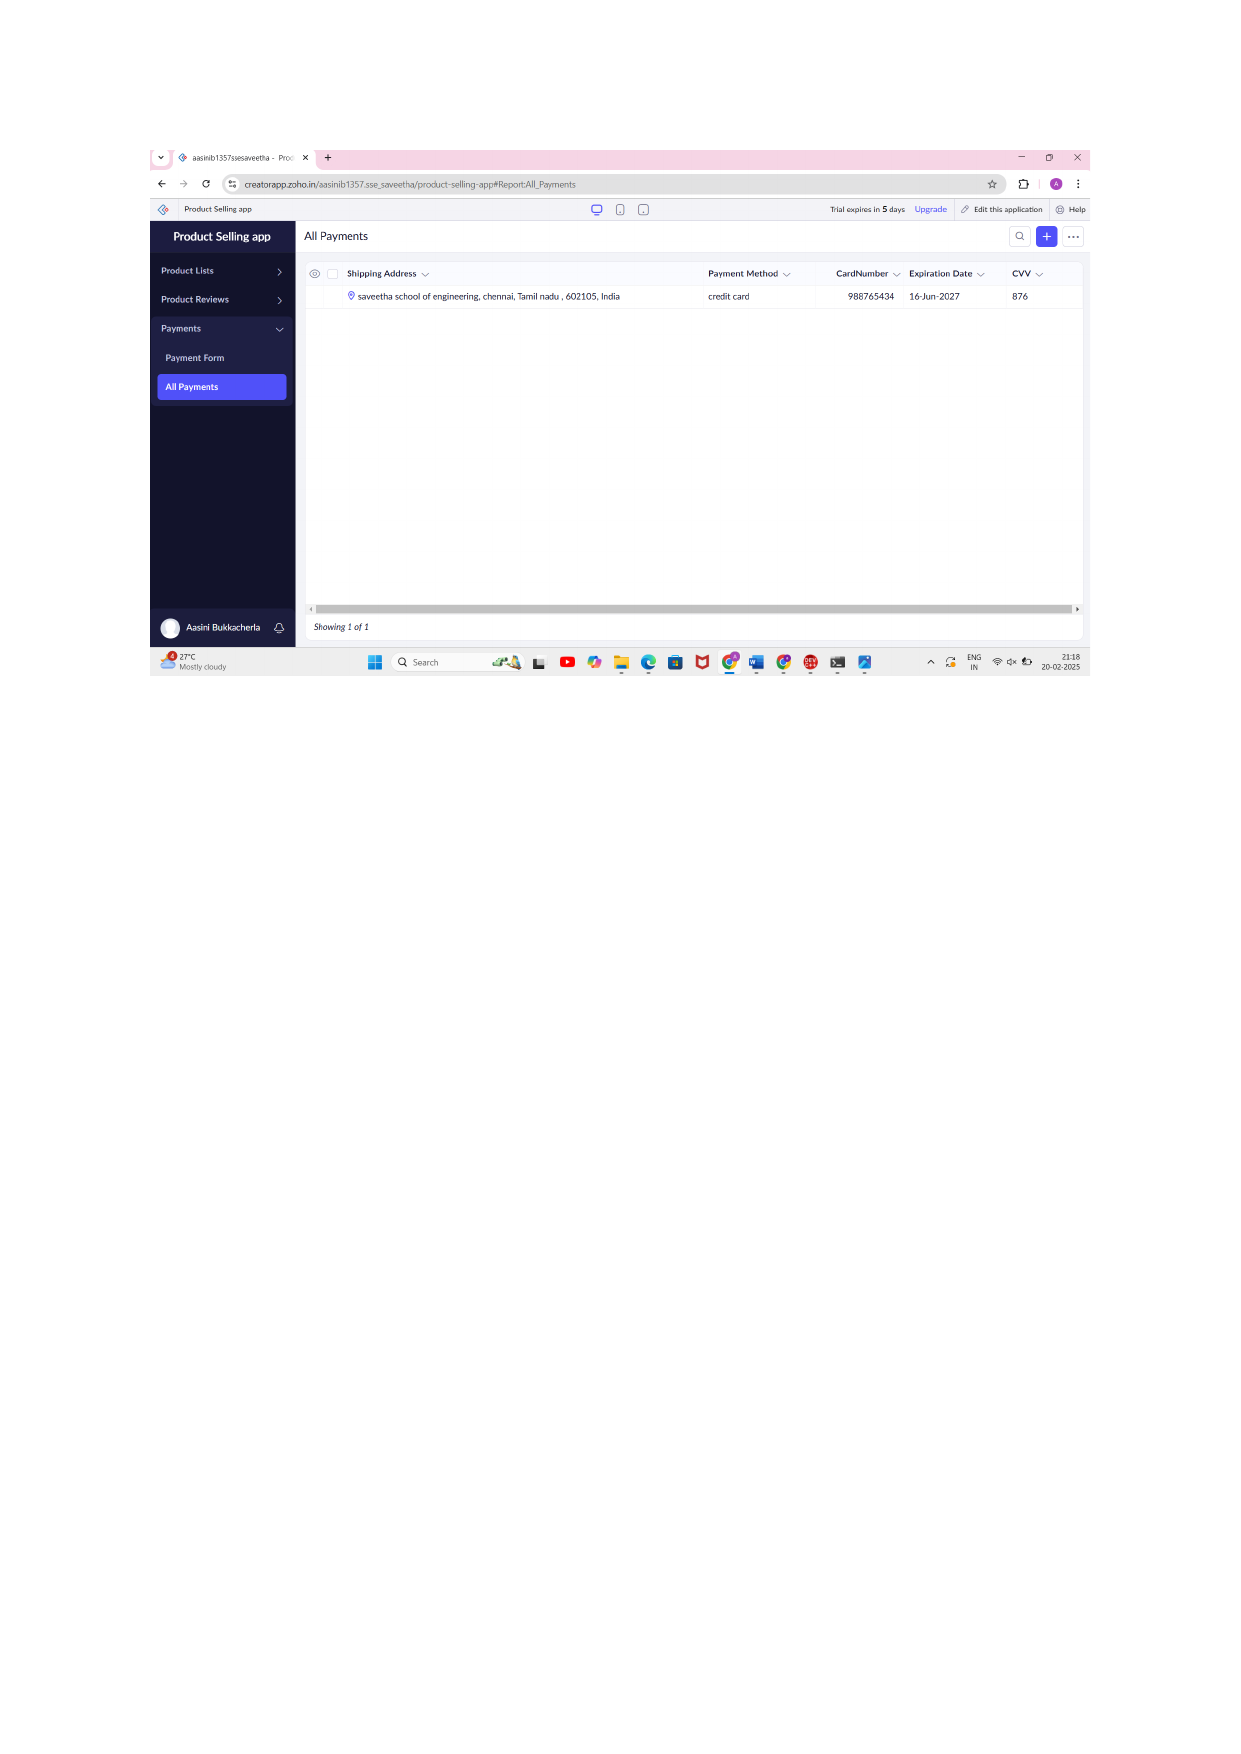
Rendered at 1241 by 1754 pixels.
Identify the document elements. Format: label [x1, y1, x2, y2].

picture [150, 150, 1091, 676]
